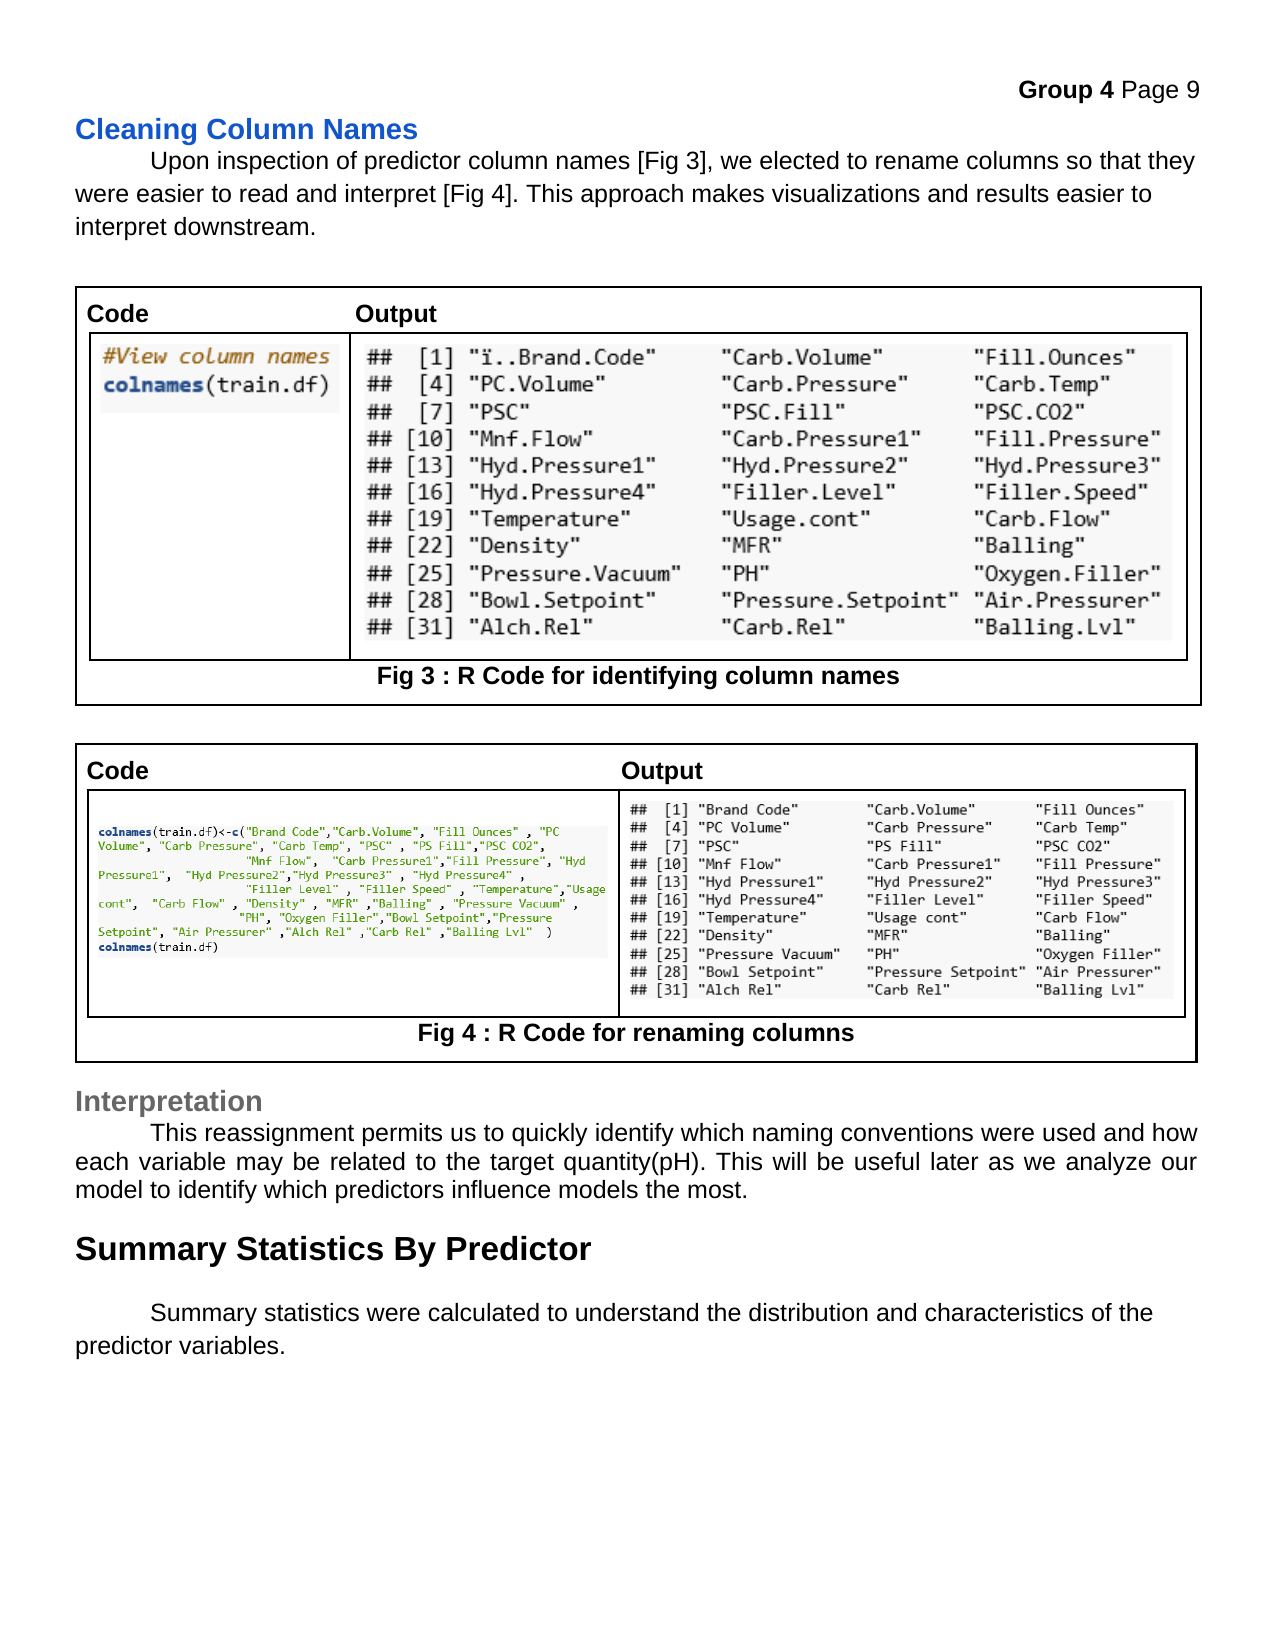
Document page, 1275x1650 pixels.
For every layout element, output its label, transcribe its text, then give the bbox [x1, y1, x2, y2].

text Upon inspection of predictor column names [Fig 3], we elected to rename columns so that they were easier to read and interpret [Fig 4]. This approach makes visualizations and results easier to interpret downstream. [75, 146, 1200, 241]
text This reassignment permits us to quickly identify which naming conventions were used and how each variable may be related to the target quantity(pH). This will be useful later as we analyze our model to identify which predictors influence models the most. [75, 1118, 1200, 1204]
picture [364, 344, 1173, 644]
picture [98, 826, 608, 958]
text Summary statistics were calculated to understand the distribution and characteristics of the predictor variables. [75, 1298, 1200, 1360]
subtitle Interpretation [75, 1084, 1200, 1118]
table_header Code Output Fig 4 : R Code for renaming columns [77, 745, 1195, 1061]
picture [629, 801, 1174, 1002]
table_header Code Output Fig 3 : R Code for identifying column names [77, 288, 1200, 704]
subtitle Cleaning Column Names [75, 112, 1200, 146]
picture [100, 344, 340, 413]
subtitle Summary Statistics By Predictor [75, 1229, 1200, 1267]
